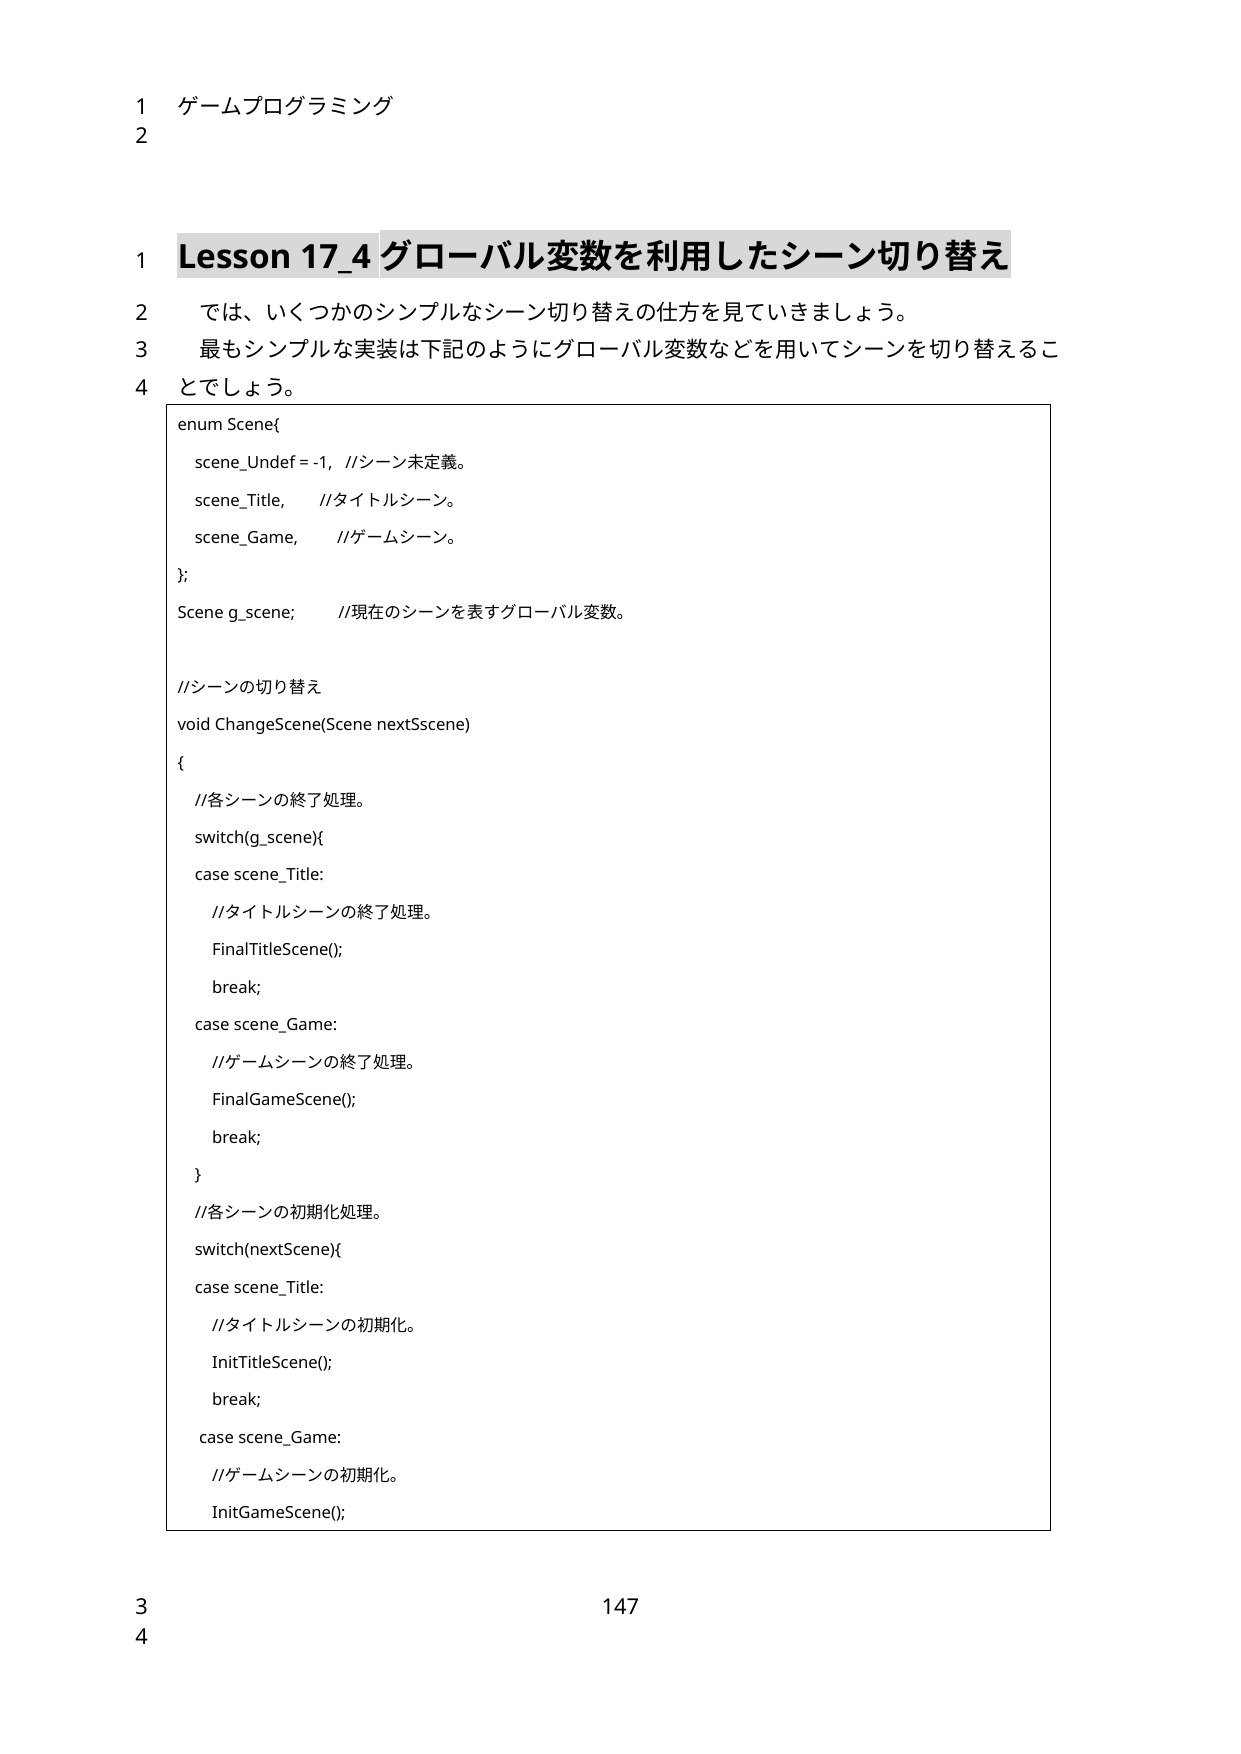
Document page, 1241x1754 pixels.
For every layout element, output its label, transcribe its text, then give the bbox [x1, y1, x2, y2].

text では、いくつかのシンプルなシーン切り替えの仕方を見ていきましょう。 [177, 292, 1063, 329]
subtitle Lesson 17_4 グローバル変数を利用したシーン切り替え [177, 217, 1063, 292]
text 最もシンプルな実装は下記のようにグローバル変数などを用いてシーンを切り替えることでしょう。 [177, 329, 1063, 404]
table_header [167, 405, 1050, 1530]
